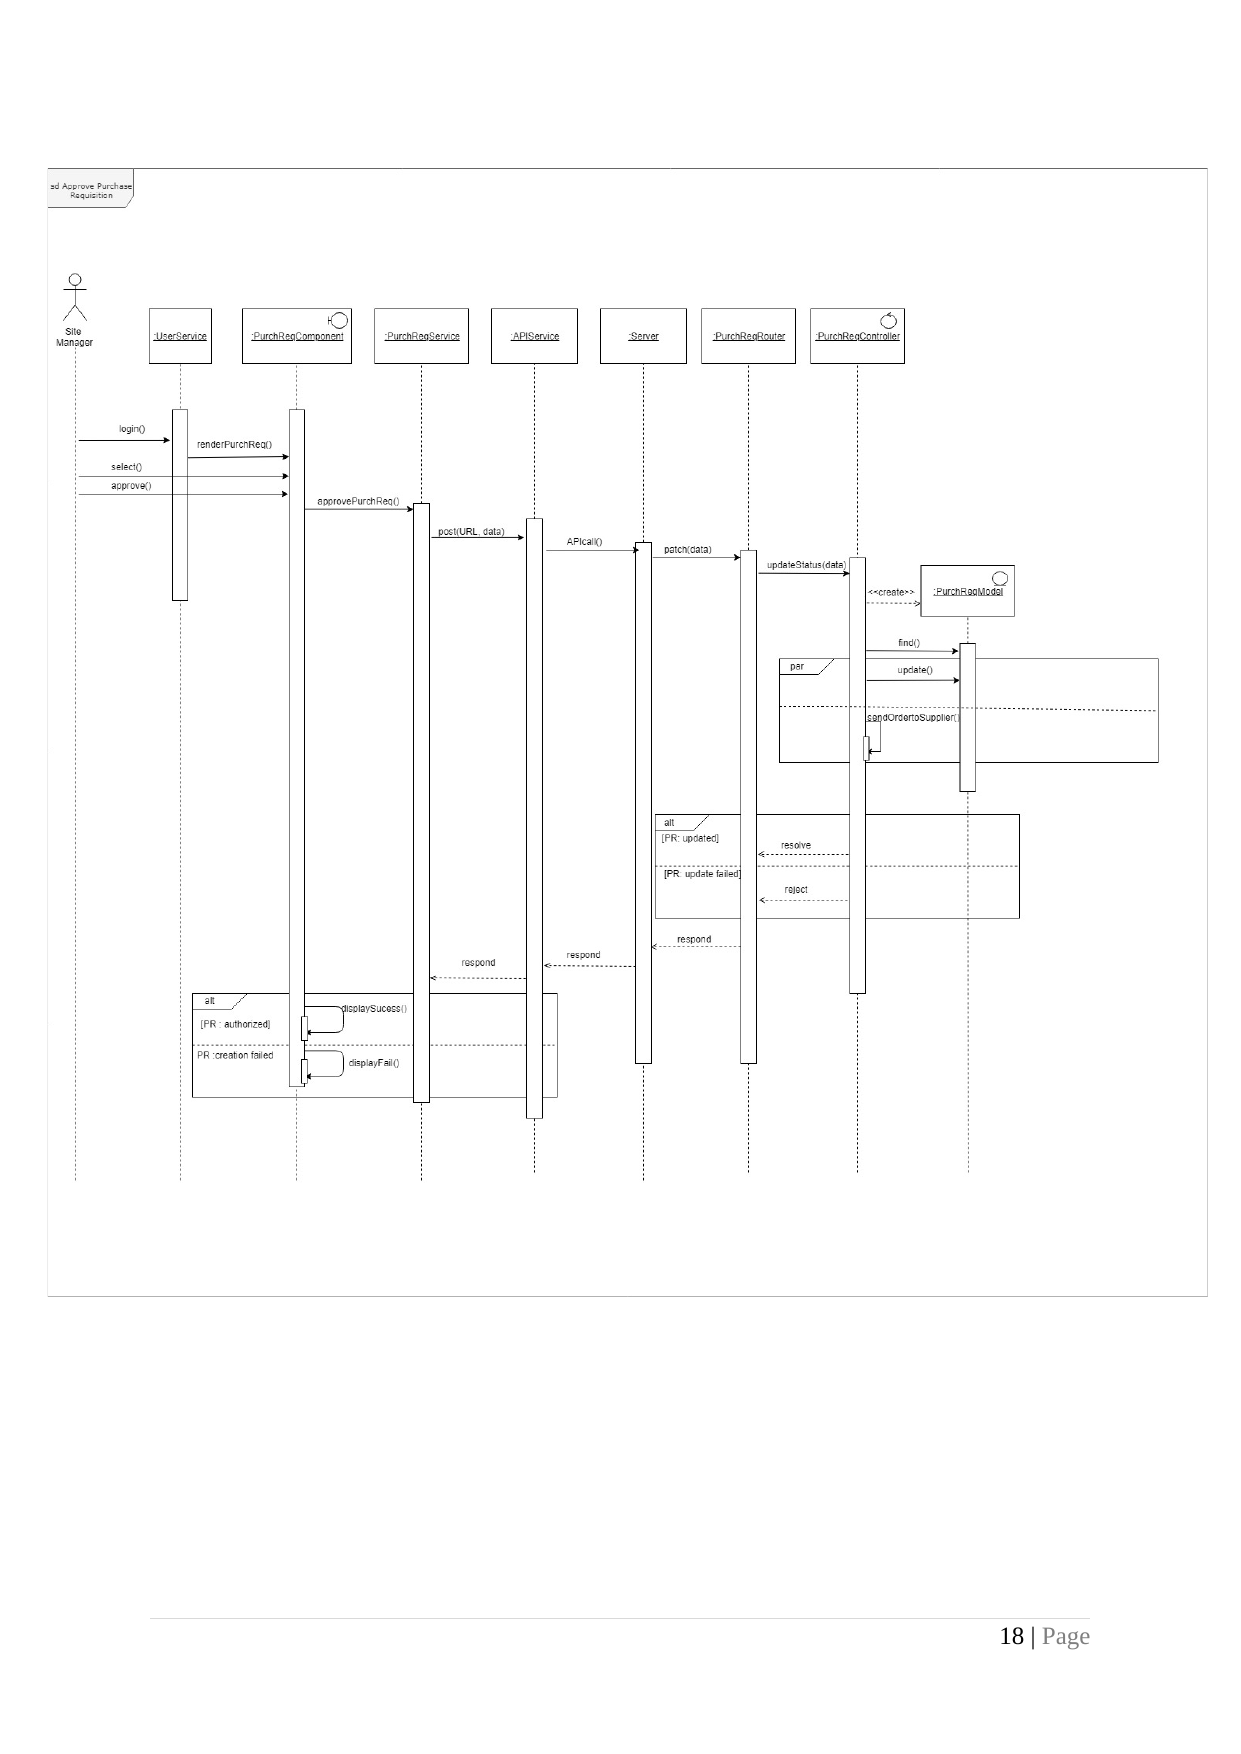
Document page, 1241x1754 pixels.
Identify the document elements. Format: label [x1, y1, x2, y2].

picture [47, 168, 1208, 1297]
